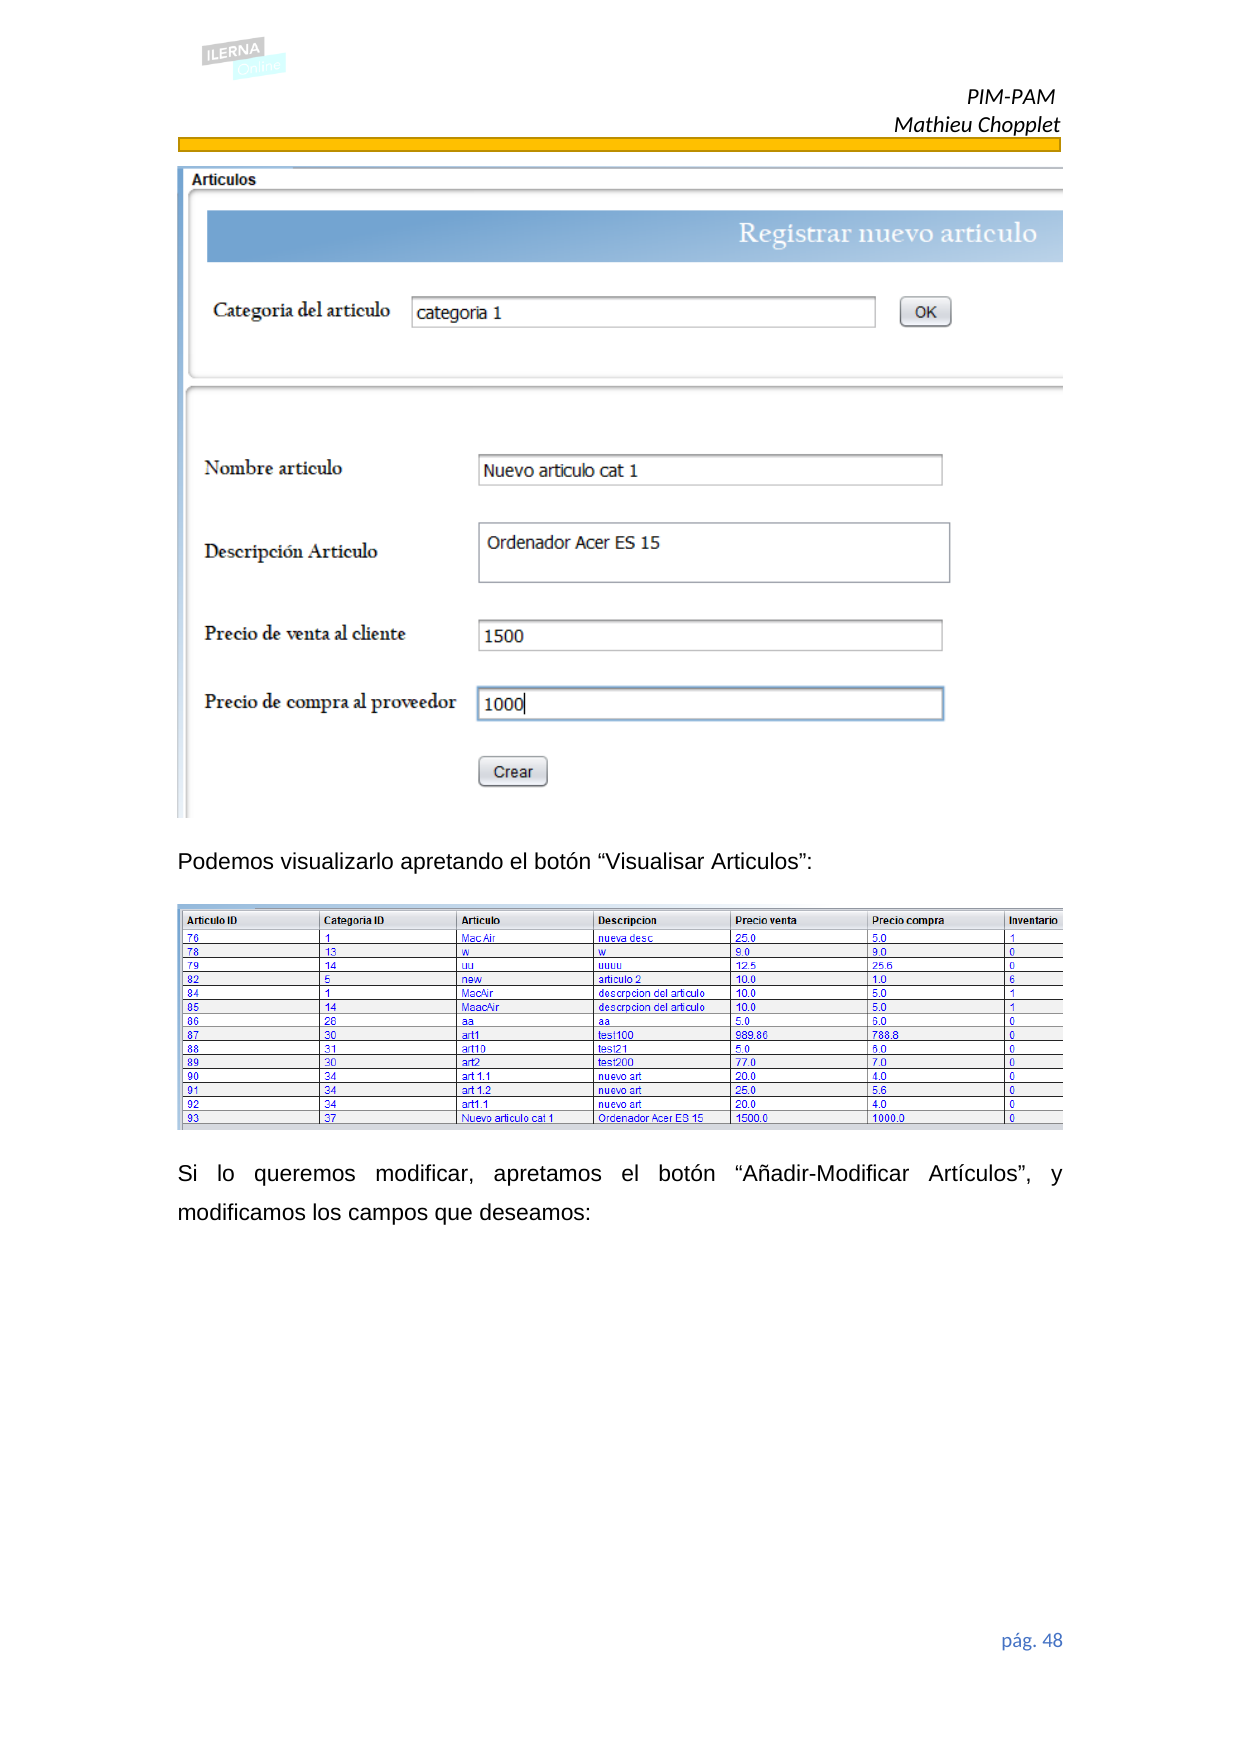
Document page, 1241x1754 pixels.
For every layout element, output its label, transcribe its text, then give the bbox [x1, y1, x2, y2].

picture [177, 166, 1063, 818]
text Podemos visualizarlo apretando el botón “Visualisar Articulos”: [177, 848, 1063, 874]
picture [177, 904, 1063, 1130]
text Si lo queremos modificar, apretamos el botón “Añadir-Modificar Artículos”, y modificamos los campos que deseamos: [177, 1160, 1063, 1226]
